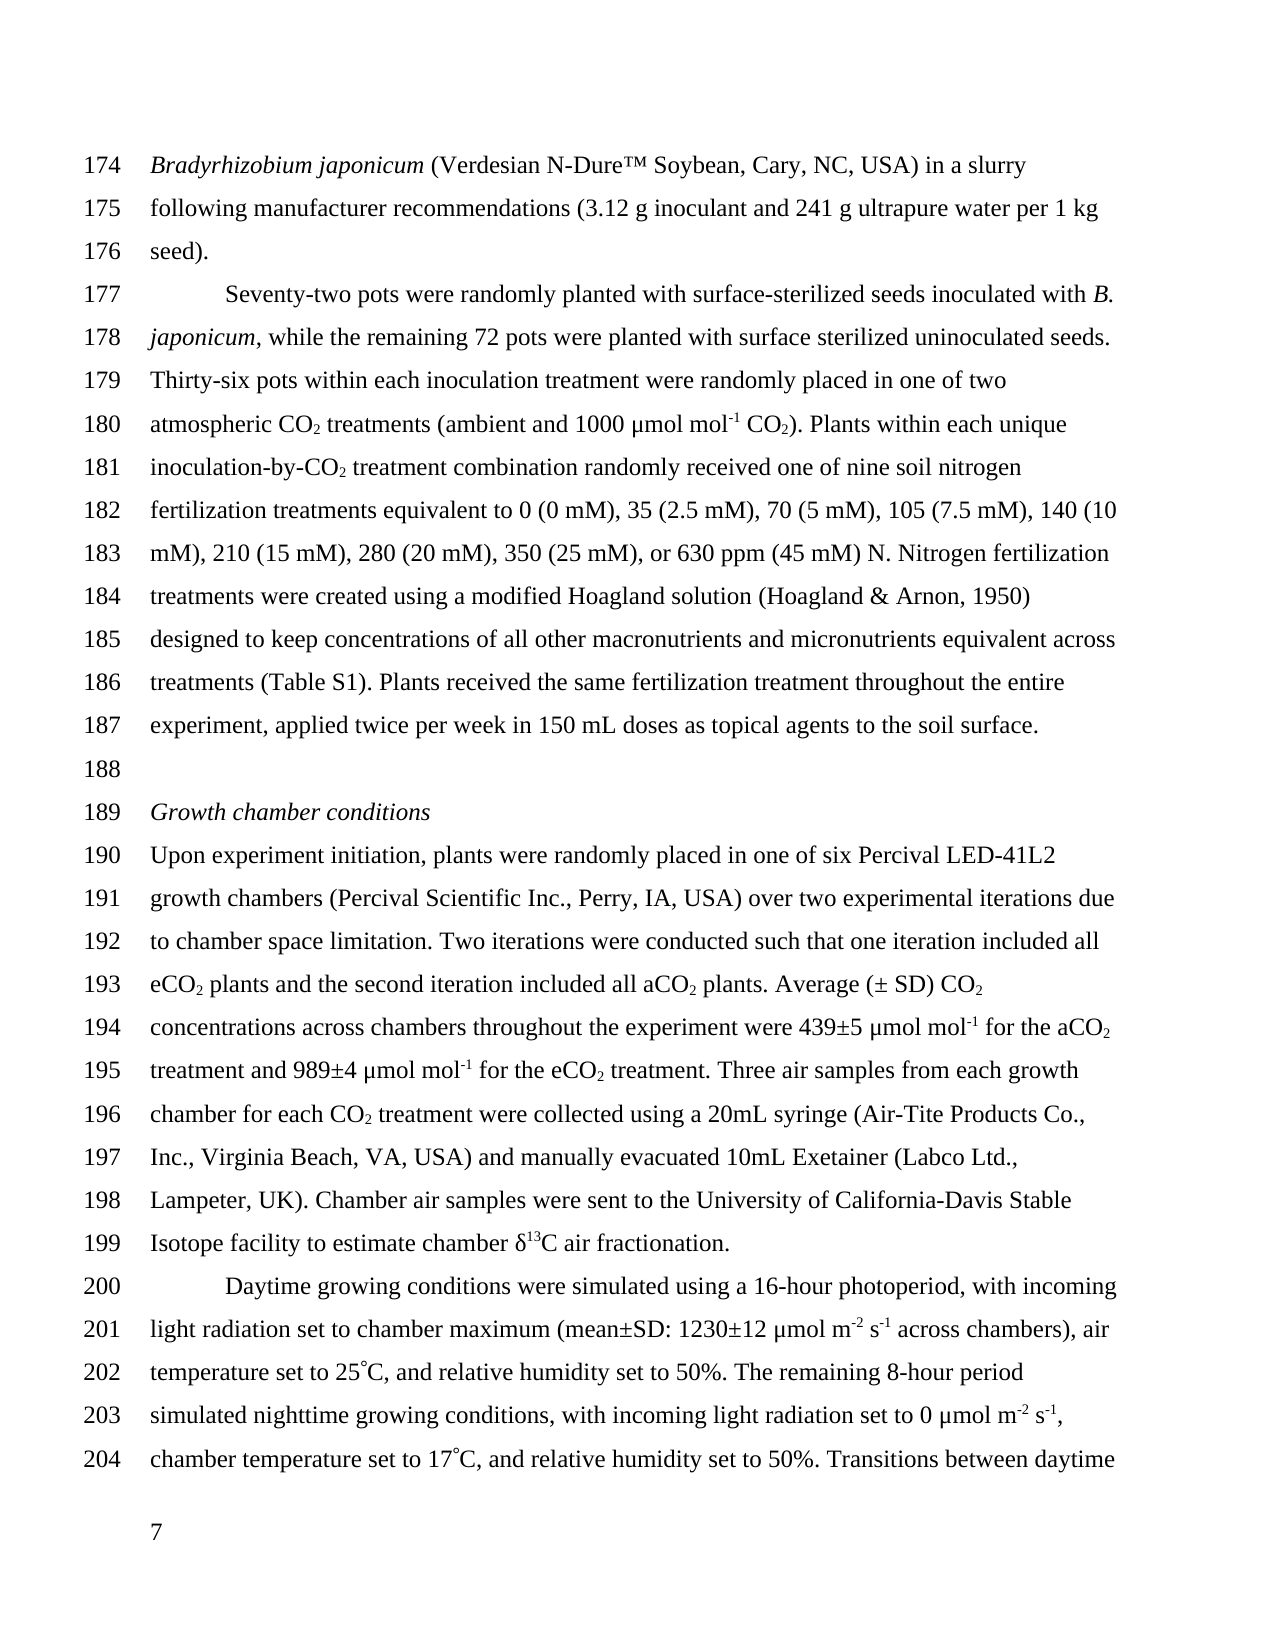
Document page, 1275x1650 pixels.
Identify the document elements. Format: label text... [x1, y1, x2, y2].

text Upon experiment initiation, plants were randomly placed in one of six Percival LED-41L2 growth chambers (Percival Scientific Inc., Perry, IA, USA) over two experimental iterations due to chamber space limitation. Two iterations were conducted such that one iteration included all eCO2 plants and the second iteration included all aCO2 plants. Average (± SD) CO2 concentrations across chambers throughout the experiment were 439±5 μmol mol-1 for the aCO2 treatment and 989±4 μmol mol-1 for the eCO2 treatment. Three air samples from each growth chamber for each CO2 treatment were collected using a 20mL syringe (Air-Tite Products Co., Inc., Virginia Beach, VA, USA) and manually evacuated 10mL Exetainer (Labco Ltd., Lampeter, UK). Chamber air samples were sent to the University of California-Davis Stable Isotope facility to estimate chamber δ13C air fractionation. [150, 840, 1125, 1257]
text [150, 1271, 1125, 1472]
text Seventy-two pots were randomly planted with surface-sterilized seeds inoculated with B. japonicum, while the remaining 72 pots were planted with surface sterilized uninoculated seeds. Thirty-six pots within each inoculation treatment were randomly placed in one of two atmospheric CO2 treatments (ambient and 1000 μmol mol-1 CO2). Plants within each unique inoculation-by-CO2 treatment combination randomly received one of nine soil nitrogen fertilization treatments equivalent to 0 (0 mM), 35 (2.5 mM), 70 (5 mM), 105 (7.5 mM), 140 (10 mM), 210 (15 mM), 280 (20 mM), 350 (25 mM), or 630 ppm (45 mM) N. Nitrogen fertilization treatments were created using a modified Hoagland solution designed to keep concentrations of all other macronutrients and micronutrients equivalent across treatments (Table S1). Plants received the same fertilization treatment throughout the entire experiment, applied twice per week in 150 mL doses as topical agents to the soil surface. [150, 279, 1125, 739]
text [150, 150, 1125, 265]
text Growth chamber conditions [150, 797, 1125, 826]
